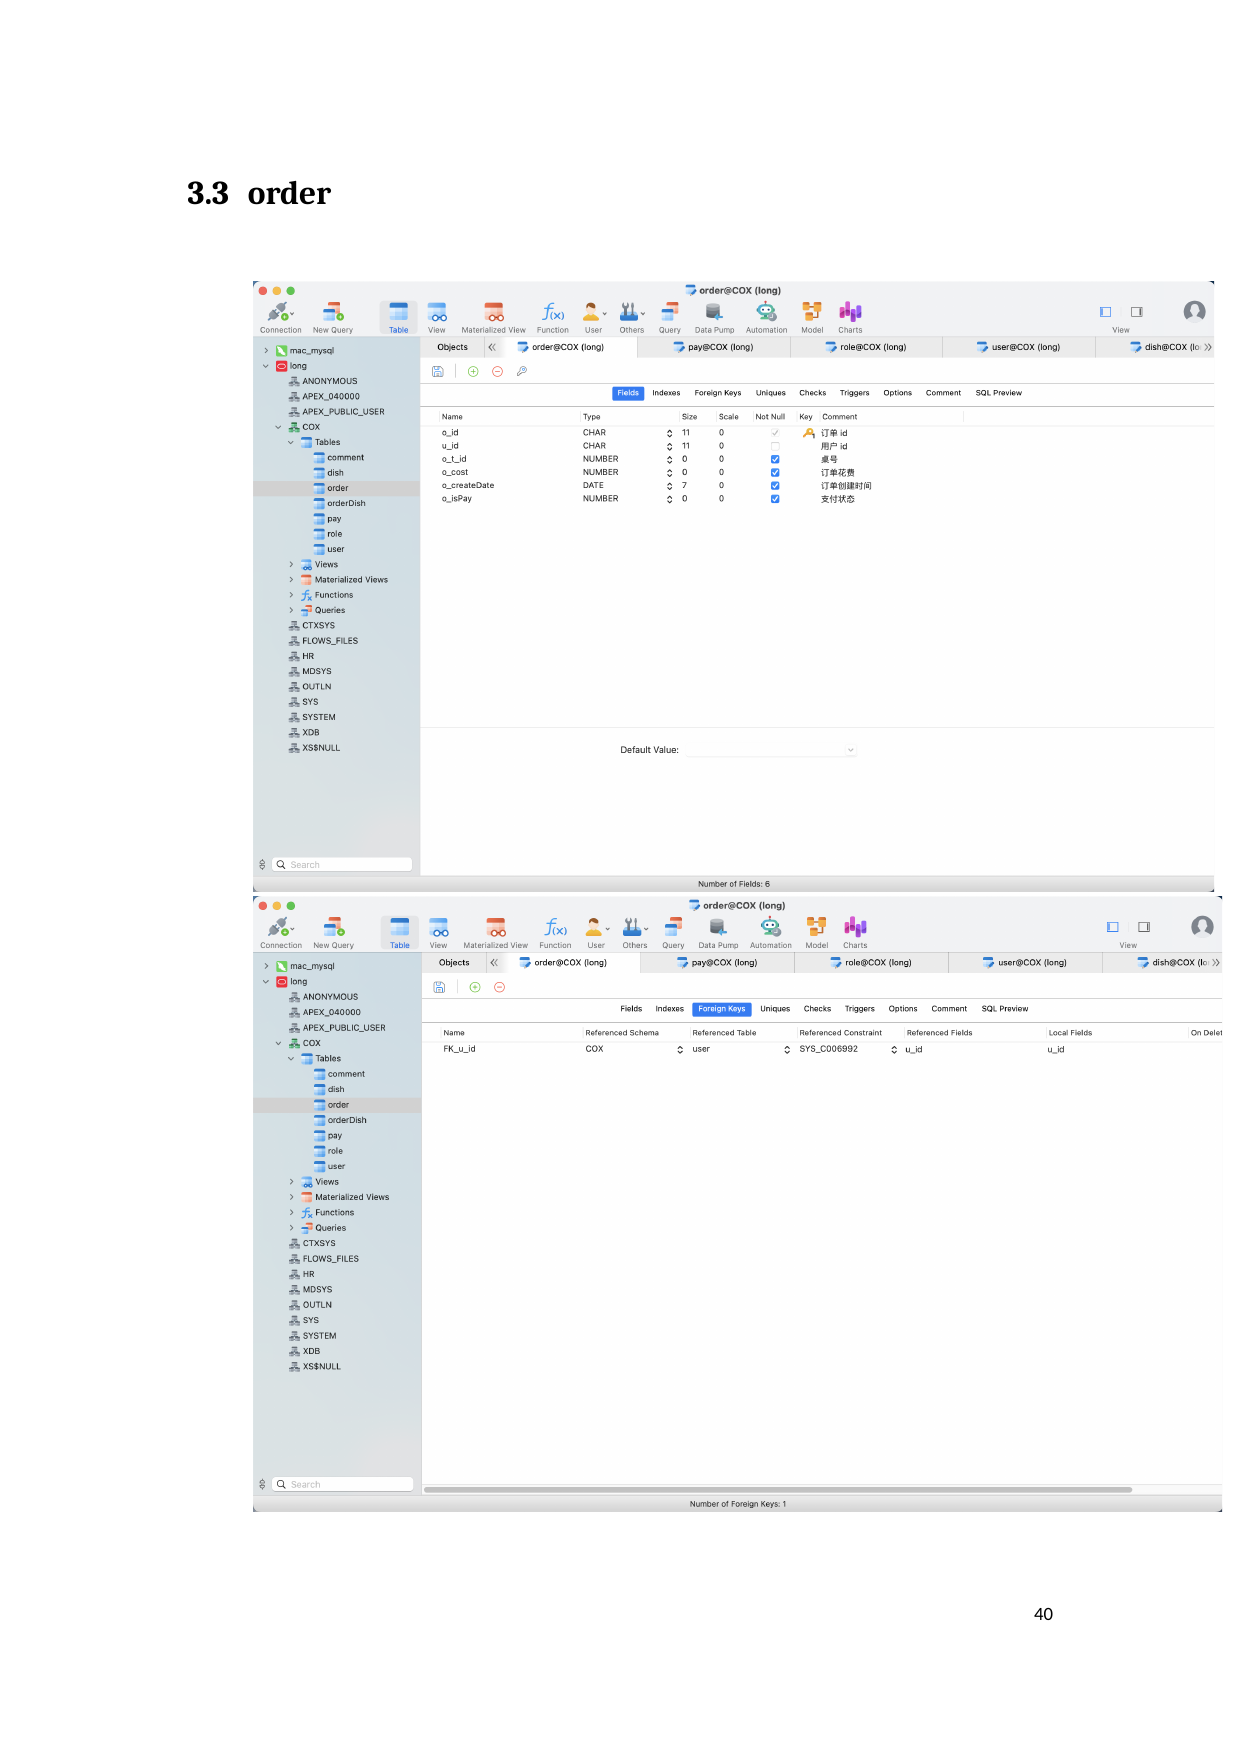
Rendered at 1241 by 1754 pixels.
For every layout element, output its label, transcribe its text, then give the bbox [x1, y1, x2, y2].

picture [253, 896, 1223, 1512]
subtitle order [187, 161, 1053, 226]
picture [253, 281, 1215, 892]
